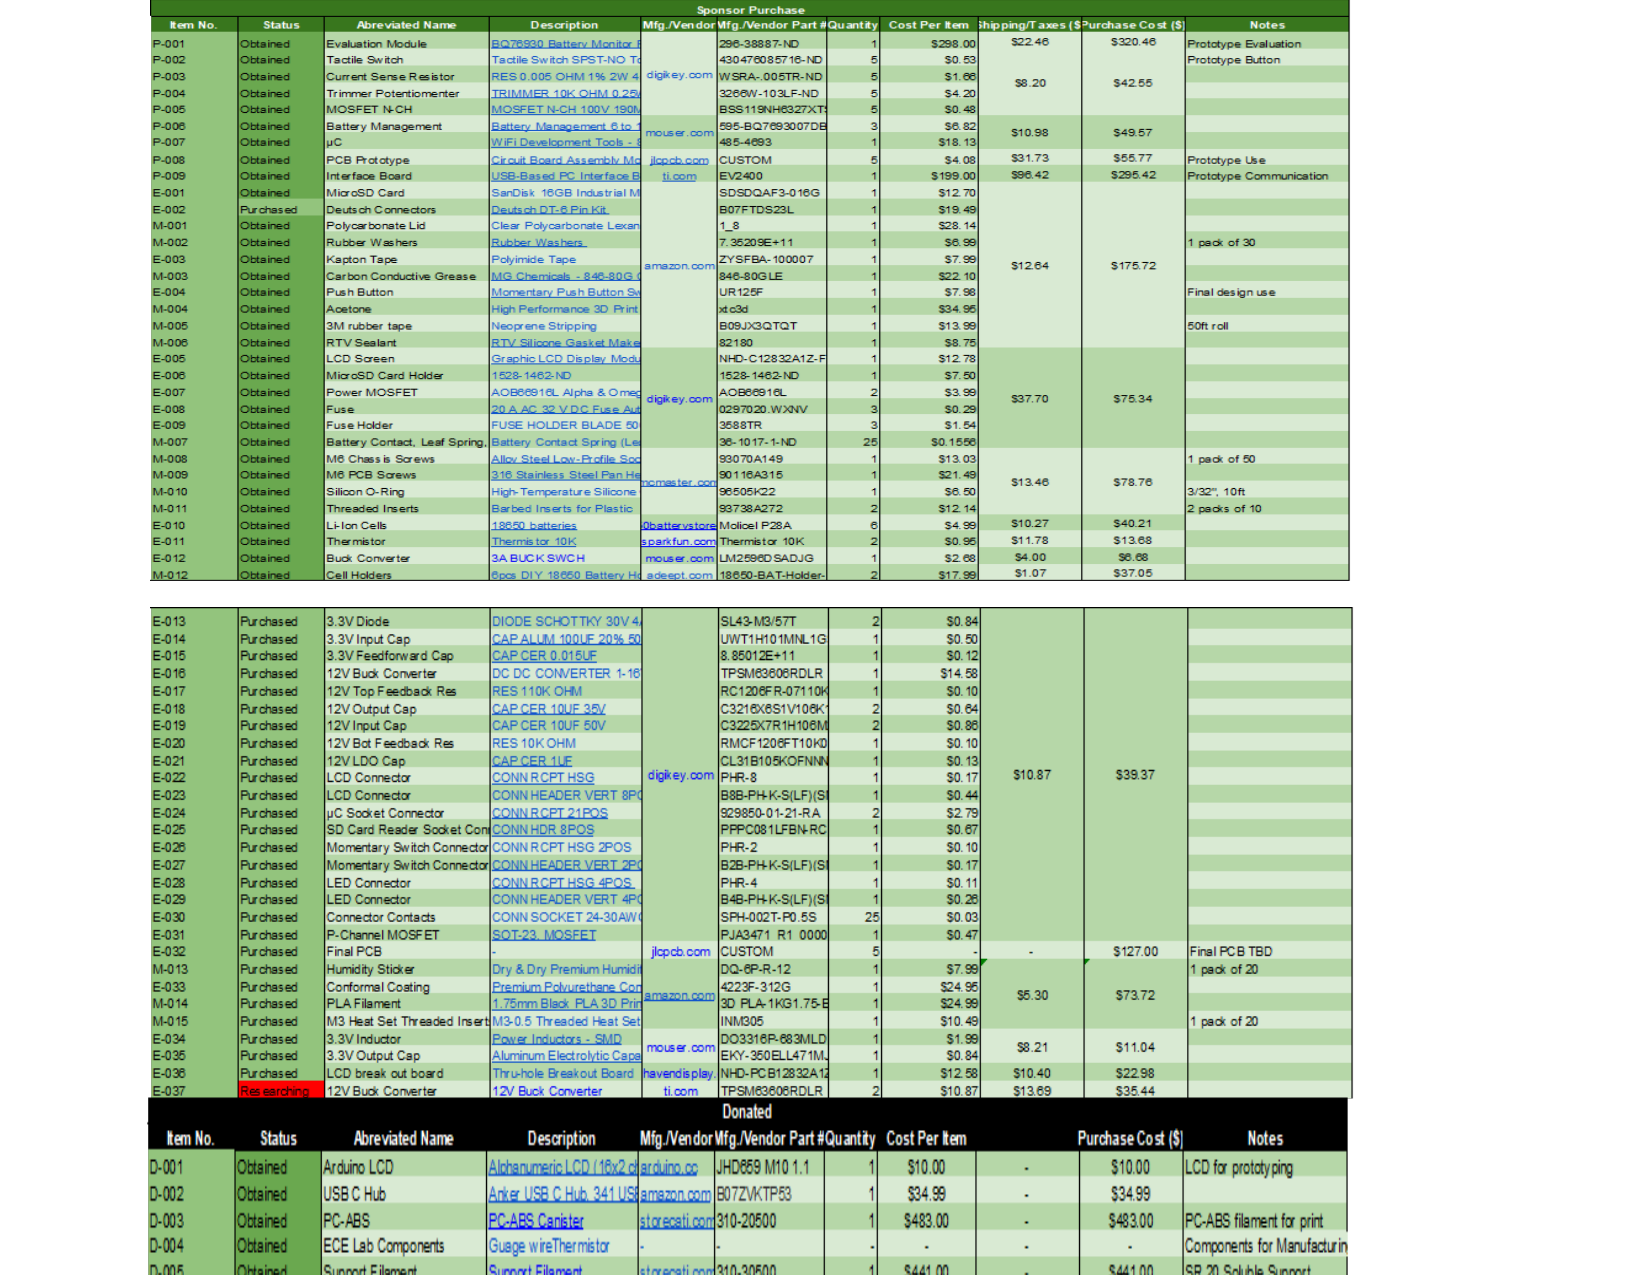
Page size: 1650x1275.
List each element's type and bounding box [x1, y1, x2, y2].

picture [147, 607, 1354, 1275]
picture [150, 0, 1351, 582]
